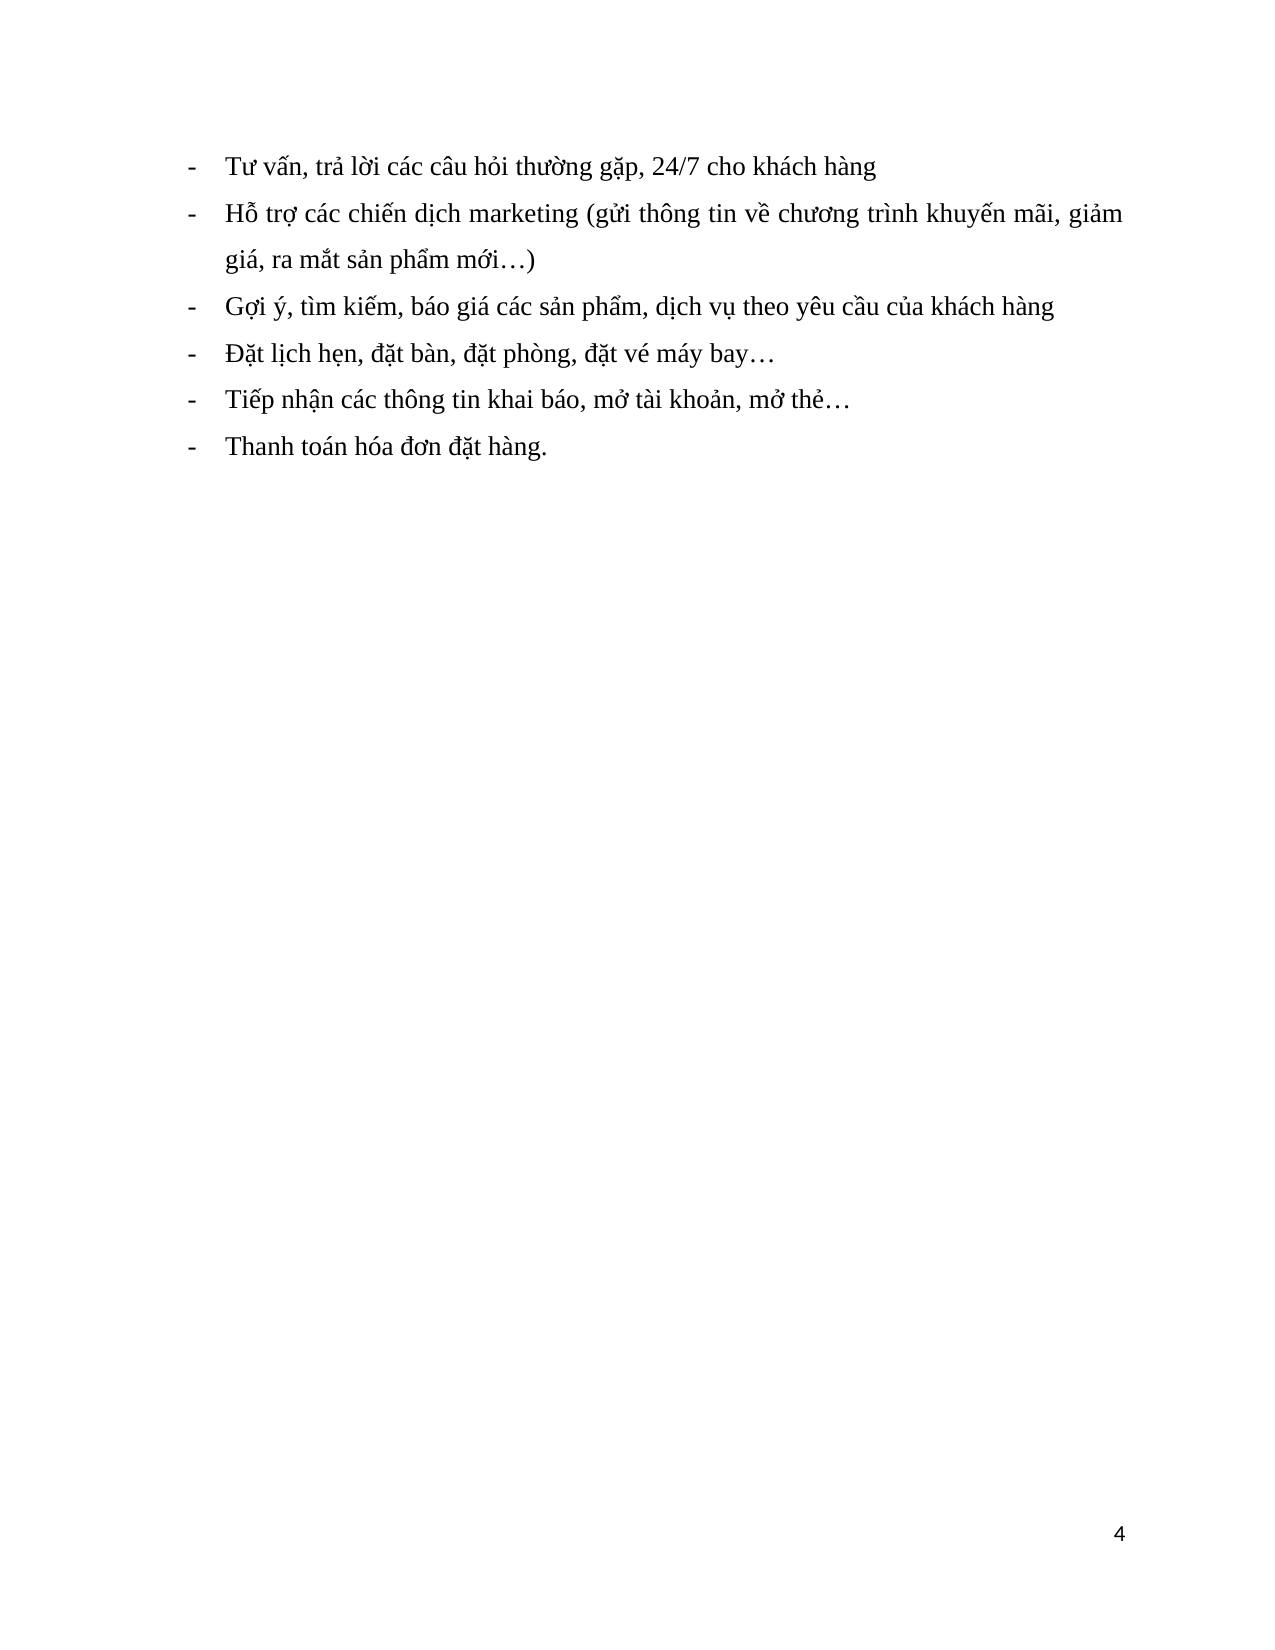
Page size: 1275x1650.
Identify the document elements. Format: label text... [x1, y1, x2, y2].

list Gợi ý, tìm kiếm, báo giá các sản phẩm, dịch vụ theo yêu cầu của khách hàng [187, 290, 1125, 321]
list Hỗ trợ các chiến dịch marketing (gửi thông tin về chương trình khuyến mãi, giảm giá, ra mắt sản phẩm mới…) [187, 197, 1125, 274]
list Đặt lịch hẹn, đặt bàn, đặt phòng, đặt vé máy bay… [187, 337, 1125, 368]
list Tư vấn, trả lời các câu hỏi thường gặp, 24/7 cho khách hàng [187, 150, 1125, 181]
list Thanh toán hóa đơn đặt hàng. [187, 430, 1125, 461]
list Tiếp nhận các thông tin khai báo, mở tài khoản, mở thẻ… [187, 383, 1125, 414]
